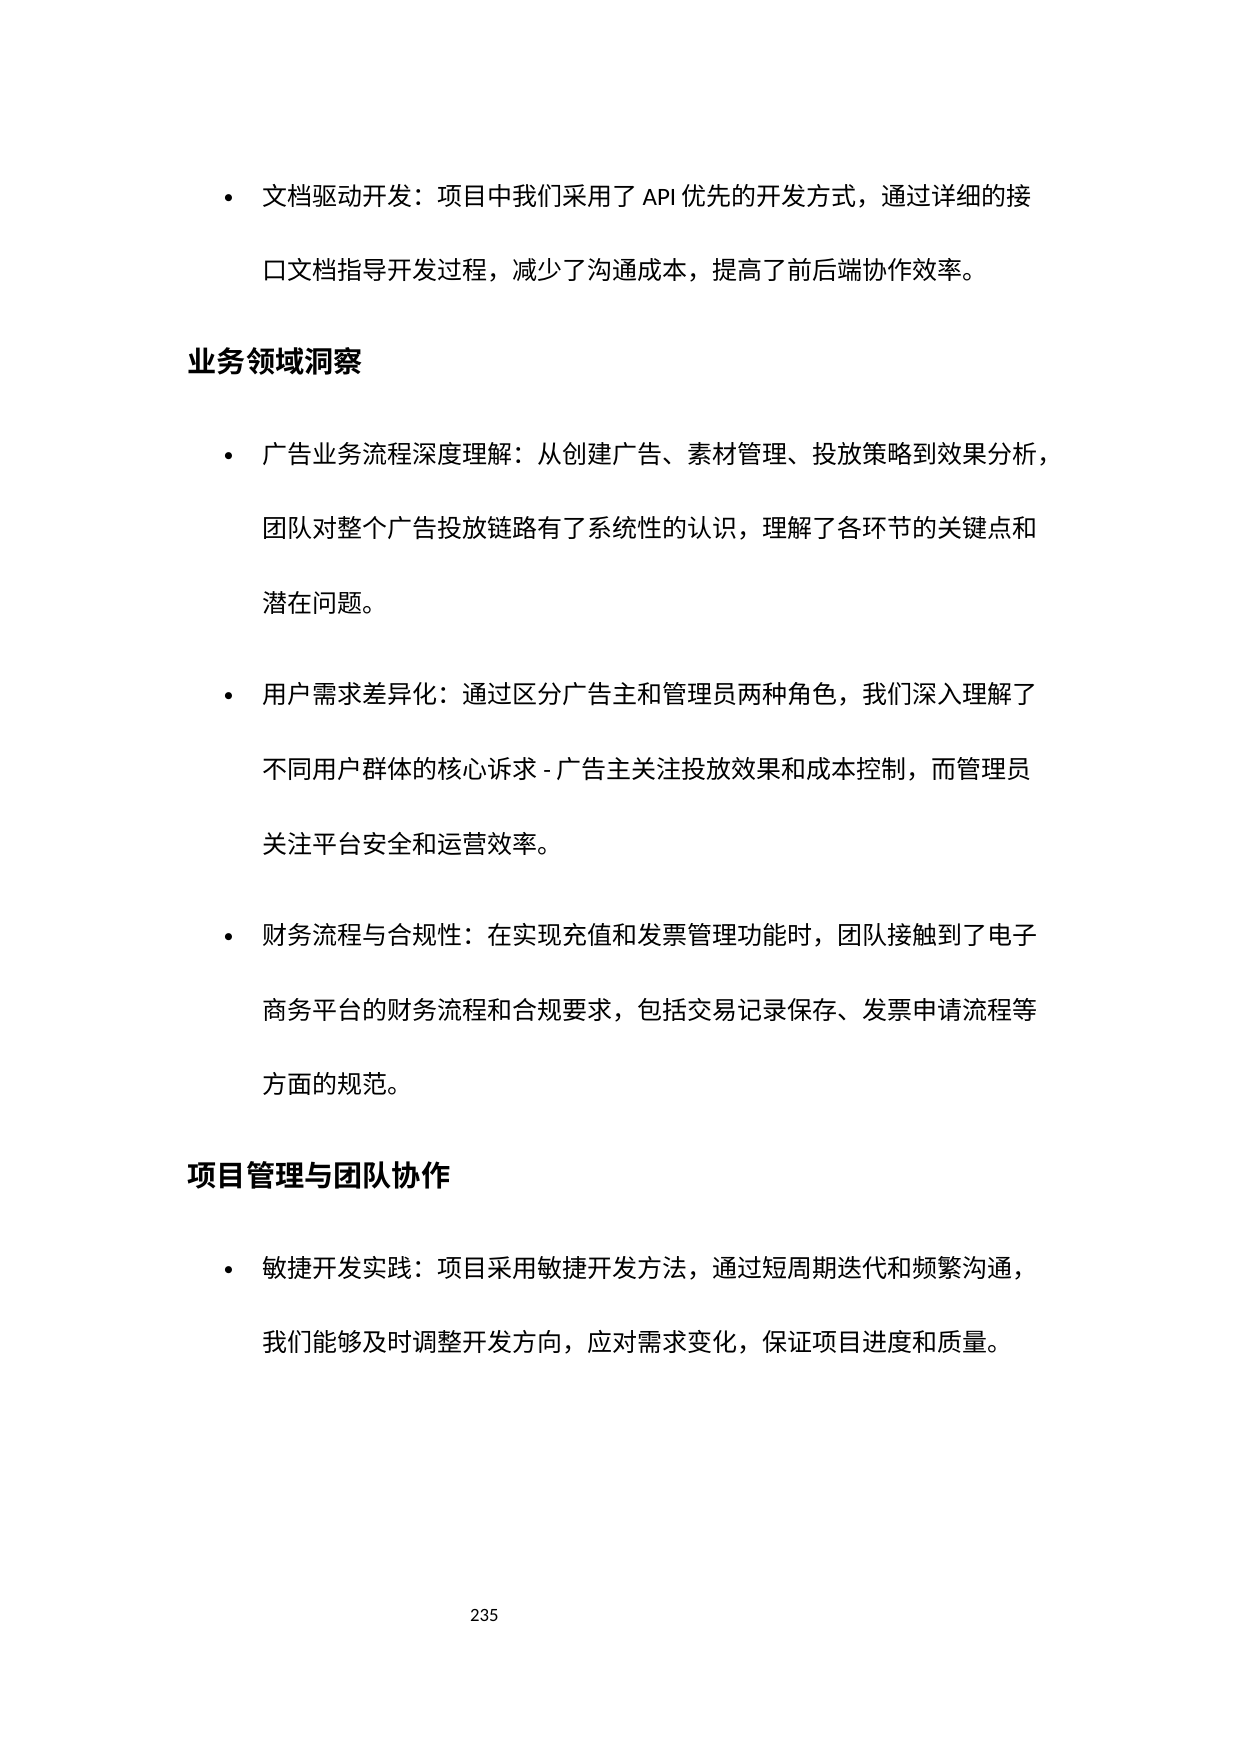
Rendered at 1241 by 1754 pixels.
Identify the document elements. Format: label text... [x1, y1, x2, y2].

list 广告业务流程深度理解：从创建广告、素材管理、投放策略到效果分析，团队对整个广告投放链路有了系统性的认识，理解了各环节的关键点和潜在问题。 [225, 420, 1053, 634]
text 项目管理与团队协作 [187, 1142, 1053, 1207]
list 文档驱动开发：项目中我们采用了API优先的开发方式，通过详细的接口文档指导开发过程，减少了沟通成本，提高了前后端协作效率。 [225, 162, 1053, 301]
list 财务流程与合规性：在实现充值和发票管理功能时，团队接触到了电子商务平台的财务流程和合规要求，包括交易记录保存、发票申请流程等方面的规范。 [225, 901, 1053, 1115]
text 业务领域洞察 [187, 328, 1053, 393]
list 敏捷开发实践：项目采用敏捷开发方法，通过短周期迭代和频繁沟通，我们能够及时调整开发方向，应对需求变化，保证项目进度和质量。 [225, 1234, 1053, 1373]
list 用户需求差异化：通过区分广告主和管理员两种角色，我们深入理解了不同用户群体的核心诉求 - 广告主关注投放效果和成本控制，而管理员关注平台安全和运营效率。 [225, 660, 1053, 875]
